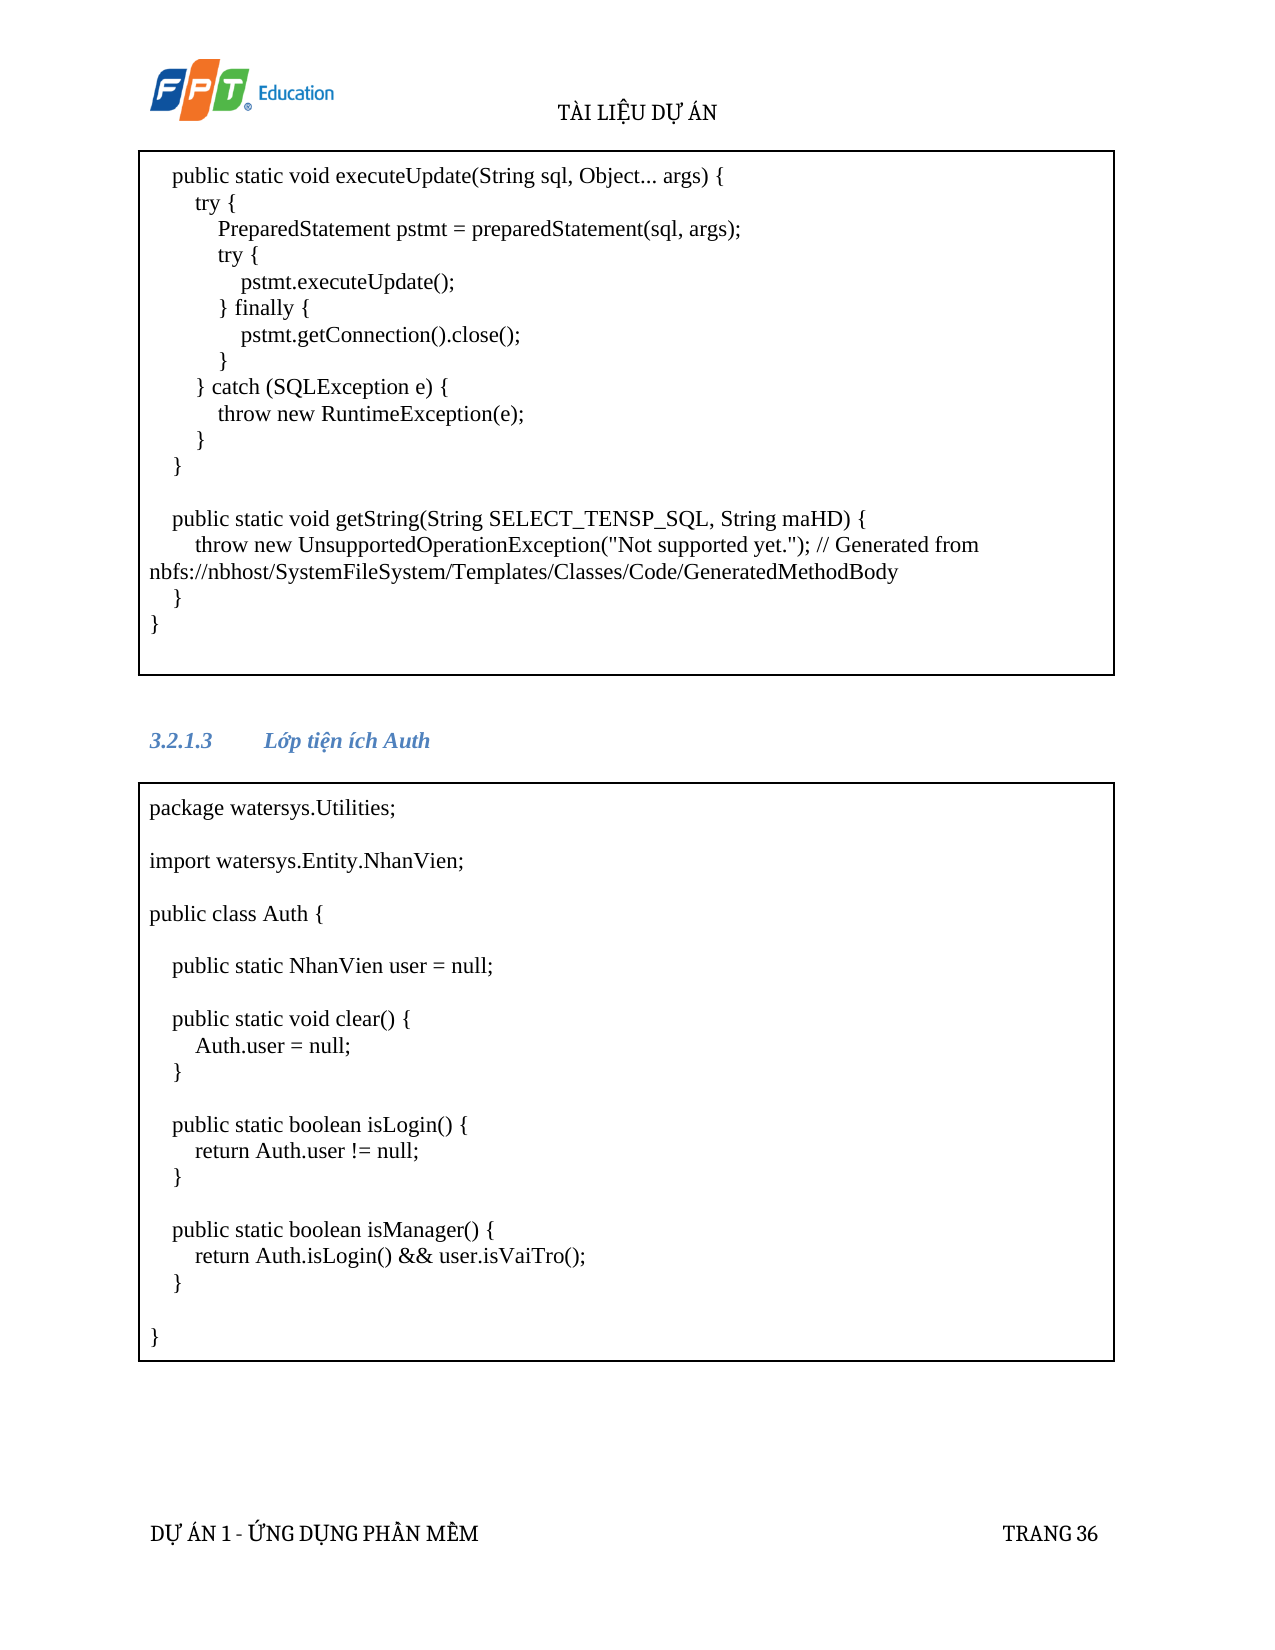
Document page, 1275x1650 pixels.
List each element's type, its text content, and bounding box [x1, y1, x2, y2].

table_header package watersys.Utilities; import watersys.Entity.NhanVien; public class Auth { public static NhanVien user = null; public static void clear() { Auth.user = null; } public static boolean isLogin() { return Auth.user != null; } public static boolean isManager() { return Auth.isLogin() && user.isVaiTro(); } } [140, 784, 1113, 1360]
picture [150, 59, 336, 121]
subtitle 3.2.1.3 Lớp tiện ích Auth [149, 727, 1125, 753]
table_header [140, 152, 1113, 674]
